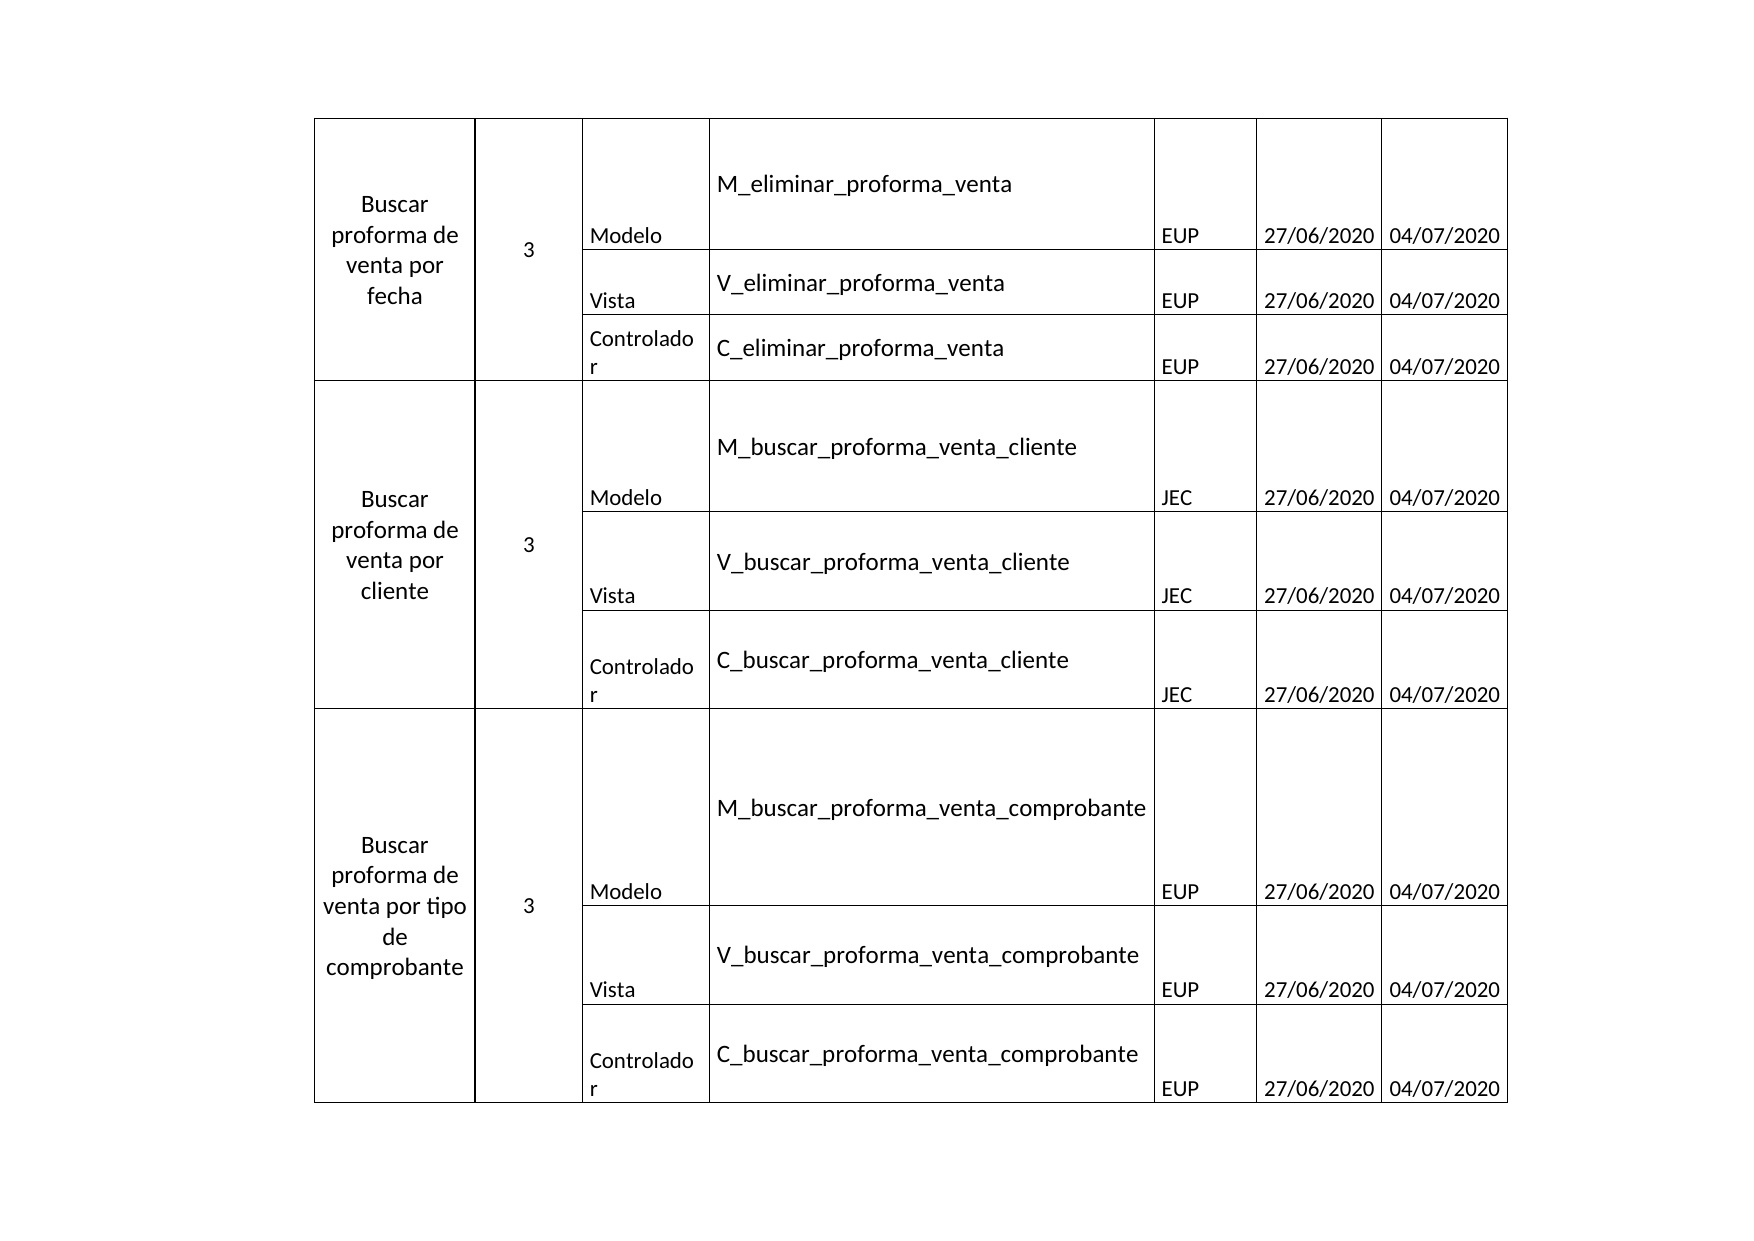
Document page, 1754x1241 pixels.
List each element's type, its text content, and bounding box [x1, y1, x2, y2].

table_cell JEC [1155, 611, 1256, 708]
table_cell 04/07/2020 [1382, 709, 1507, 905]
table_cell 27/06/2020 [1257, 250, 1381, 314]
table_cell V_buscar_proforma_venta_comprobante [710, 906, 1154, 1003]
table_cell 27/06/2020 [1257, 611, 1381, 708]
table_cell EUP [1155, 709, 1256, 905]
table_cell 04/07/2020 [1382, 611, 1507, 708]
table_cell Vista [583, 512, 709, 610]
table_cell 3 [476, 381, 582, 708]
table_cell EUP [1155, 250, 1256, 314]
table_cell 04/07/2020 [1382, 250, 1507, 314]
table_cell 04/07/2020 [1382, 1005, 1507, 1102]
table_cell 27/06/2020 [1257, 315, 1381, 380]
table_cell EUP [1155, 906, 1256, 1003]
table_cell Controlador [583, 611, 709, 708]
table_cell 04/07/2020 [1382, 119, 1507, 249]
table_cell M_eliminar_proforma_venta [710, 119, 1154, 249]
table_cell EUP [1155, 119, 1256, 249]
table_cell 27/06/2020 [1257, 381, 1381, 511]
table_cell EUP [1155, 1005, 1256, 1102]
table_cell 04/07/2020 [1382, 906, 1507, 1003]
table_cell Buscar proforma de venta por cliente [315, 381, 474, 708]
table_cell Vista [583, 250, 709, 314]
table_cell 04/07/2020 [1382, 315, 1507, 380]
table_cell C_buscar_proforma_venta_cliente [710, 611, 1154, 708]
table_cell JEC [1155, 512, 1256, 610]
table_cell 3 [476, 119, 582, 380]
table_cell V_eliminar_proforma_venta [710, 250, 1154, 314]
table_cell M_buscar_proforma_venta_comprobante [710, 709, 1154, 905]
table_cell 27/06/2020 [1257, 709, 1381, 905]
table_cell Modelo [583, 119, 709, 249]
table_cell Modelo [583, 381, 709, 511]
table_cell JEC [1155, 381, 1256, 511]
table_cell Controlador [583, 315, 709, 380]
table_cell Controlador [583, 1005, 709, 1102]
table_cell 04/07/2020 [1382, 512, 1507, 610]
table_cell C_buscar_proforma_venta_comprobante [710, 1005, 1154, 1102]
table_cell 27/06/2020 [1257, 906, 1381, 1003]
table_cell 3 [476, 709, 582, 1102]
table_cell Buscar proforma de venta por tipo de comprobante [315, 709, 474, 1102]
table_cell V_buscar_proforma_venta_cliente [710, 512, 1154, 610]
table_cell 27/06/2020 [1257, 119, 1381, 249]
table_cell C_eliminar_proforma_venta [710, 315, 1154, 380]
table_cell 27/06/2020 [1257, 1005, 1381, 1102]
table_cell 04/07/2020 [1382, 381, 1507, 511]
table_cell Buscar proforma de venta por fecha [315, 119, 474, 380]
table_cell EUP [1155, 315, 1256, 380]
table_cell M_buscar_proforma_venta_cliente [710, 381, 1154, 511]
table_cell Vista [583, 906, 709, 1003]
table_cell Modelo [583, 709, 709, 905]
table_cell 27/06/2020 [1257, 512, 1381, 610]
